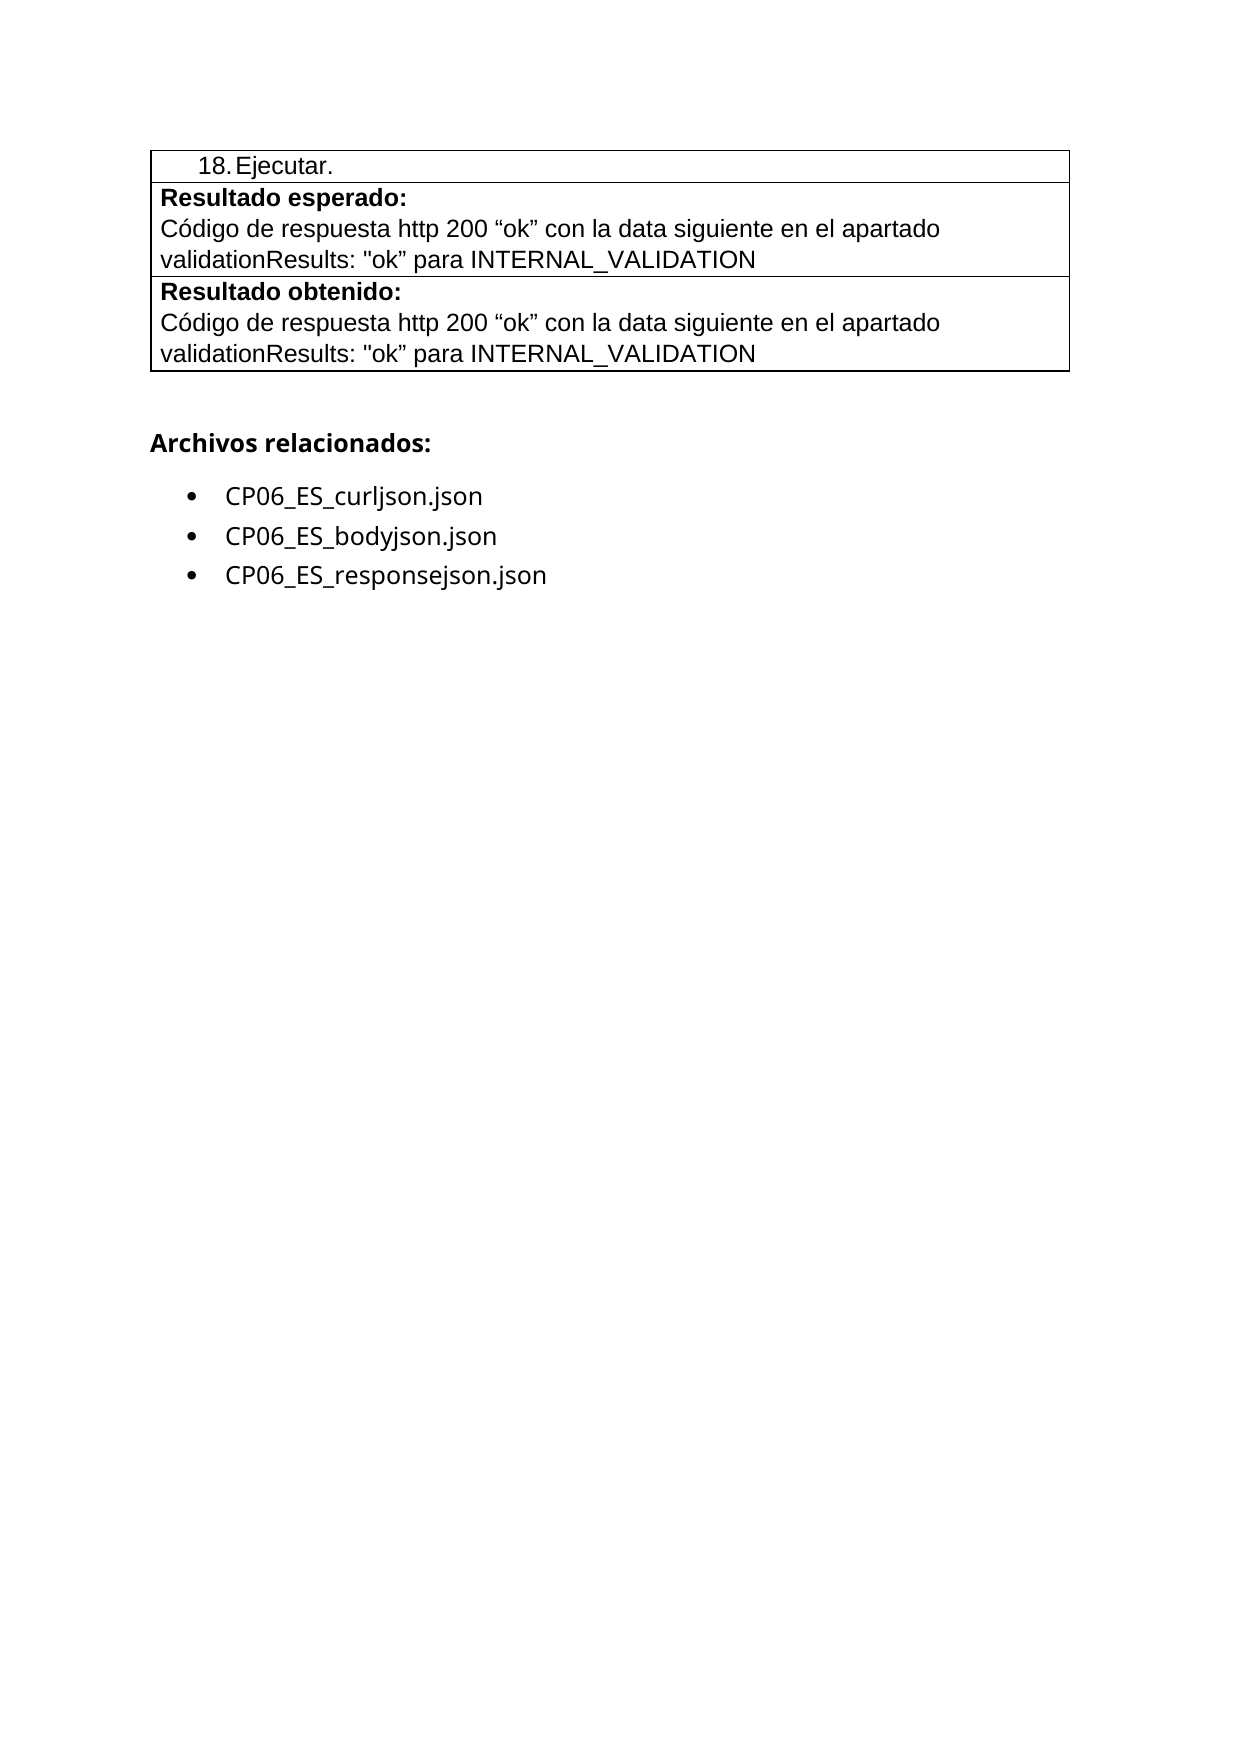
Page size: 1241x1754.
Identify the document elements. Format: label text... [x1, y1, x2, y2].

list CP06_ES_bodyjson.json [187, 518, 1090, 552]
text Archivos relacionados: [150, 425, 1090, 459]
table_cell Resultado esperado: Código de respuesta http 200 “ok” con la data siguiente en el apartado validationResults: "ok” para INTERNAL_VALIDATION [152, 183, 1069, 276]
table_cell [152, 151, 1069, 182]
list CP06_ES_responsejson.json [187, 558, 1090, 592]
table_cell Resultado obtenido: Código de respuesta http 200 “ok” con la data siguiente en el apartado validationResults: "ok” para INTERNAL_VALIDATION [152, 277, 1069, 370]
list CP06_ES_curljson.json [187, 479, 1090, 513]
